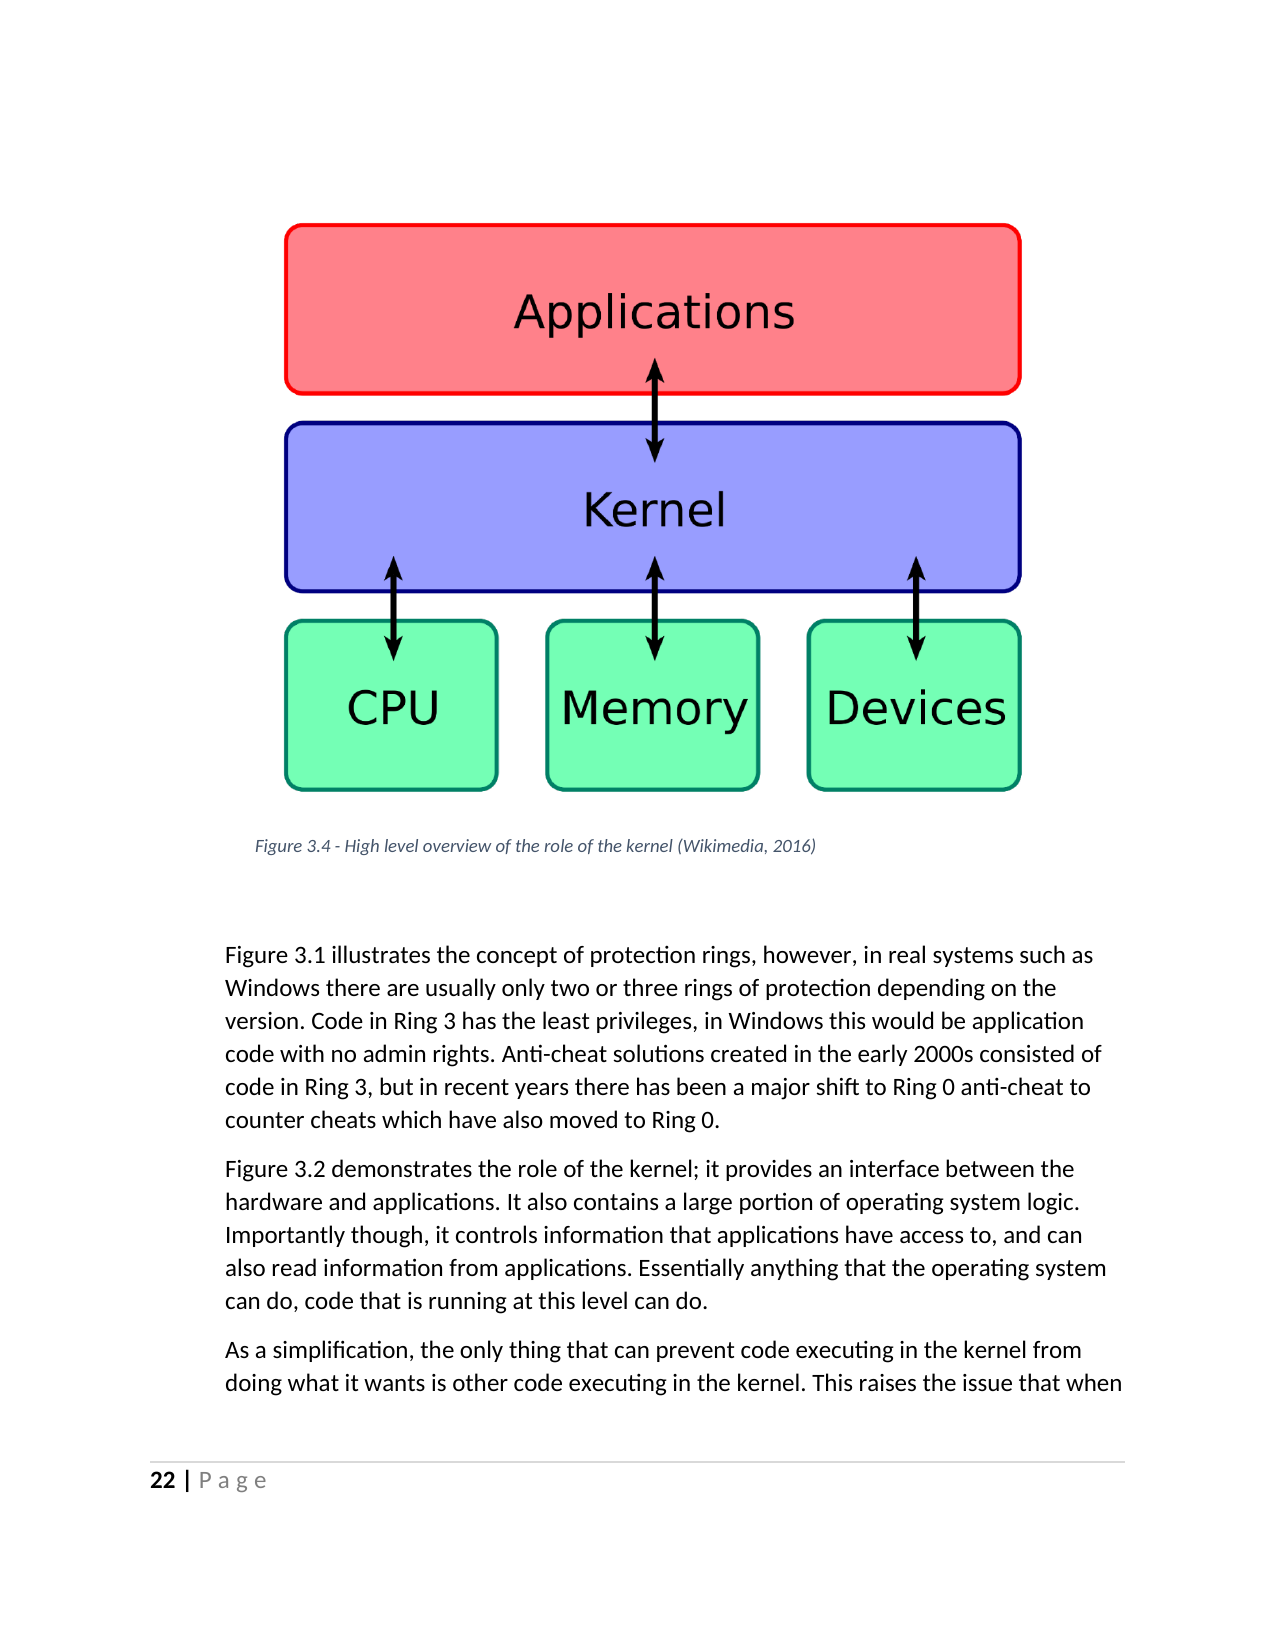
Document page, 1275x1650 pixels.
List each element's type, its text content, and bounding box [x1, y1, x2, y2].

text Figure 3.1 illustrates the concept of protection rings, however, in real systems such as Windows there are usually only two or three rings of protection depending on the version. Code in Ring 3 has the least privileges, in Windows this would be application code with no admin rights. Anti-cheat solutions created in the early 2000s consisted of code in Ring 3, but in recent years there has been a major shift to Ring 0 anti-cheat to counter cheats which have also moved to Ring 0. [225, 939, 1125, 1134]
picture [254, 193, 1055, 825]
text Figure 3.2 demonstrates the role of the kernel; it provides an interface between the hardware and applications. It also contains a large portion of operating system logic. Importantly though, it controls information that applications have access to, and can also read information from applications. Essentially anything that the operating system can do, code that is running at this level can do. [225, 1153, 1125, 1316]
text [225, 1335, 1125, 1398]
